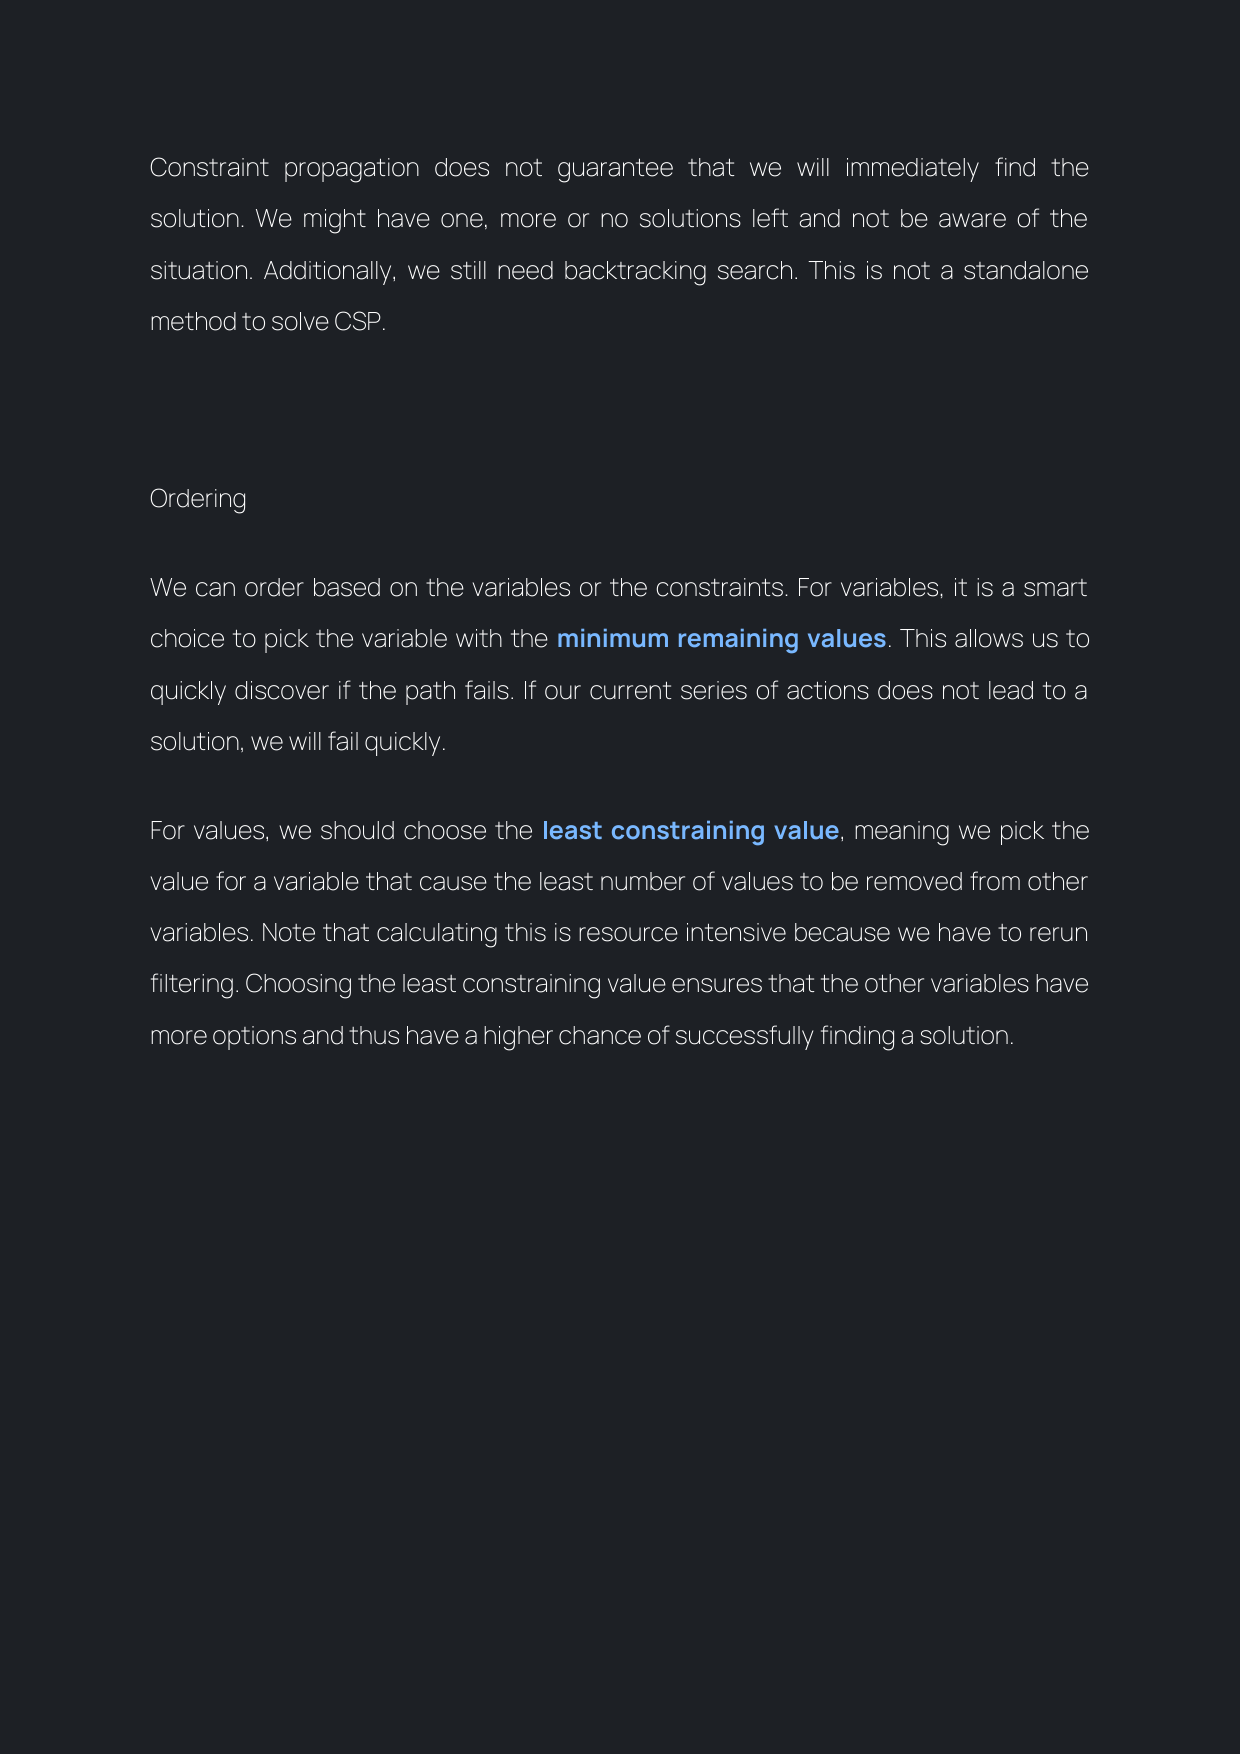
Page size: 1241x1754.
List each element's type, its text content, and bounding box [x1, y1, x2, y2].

text We can order based on the variables or the constraints. For variables, it is a smart choice to pick the variable with the minimum remaining values. This allows us to quickly discover if the path fails. If our current series of actions does not lead to a solution, we will fail quickly. [150, 570, 1090, 758]
subtitle Ordering [150, 481, 1090, 515]
text For values, we should choose the least constraining value, meaning we pick the value for a variable that cause the least number of values to be removed from other variables. Note that calculating this is resource intensive because we have to rerun filtering. Choosing the least constraining value ensures that the other variables have more options and thus have a higher chance of successfully finding a solution. [150, 812, 1090, 1052]
text Constraint propagation does not guarantee that we will immediately find the solution. We might have one, more or no solutions left and not be aware of the situation. Additionally, we still need backtracking search. This is not a standalone method to solve CSP. [150, 150, 1090, 338]
